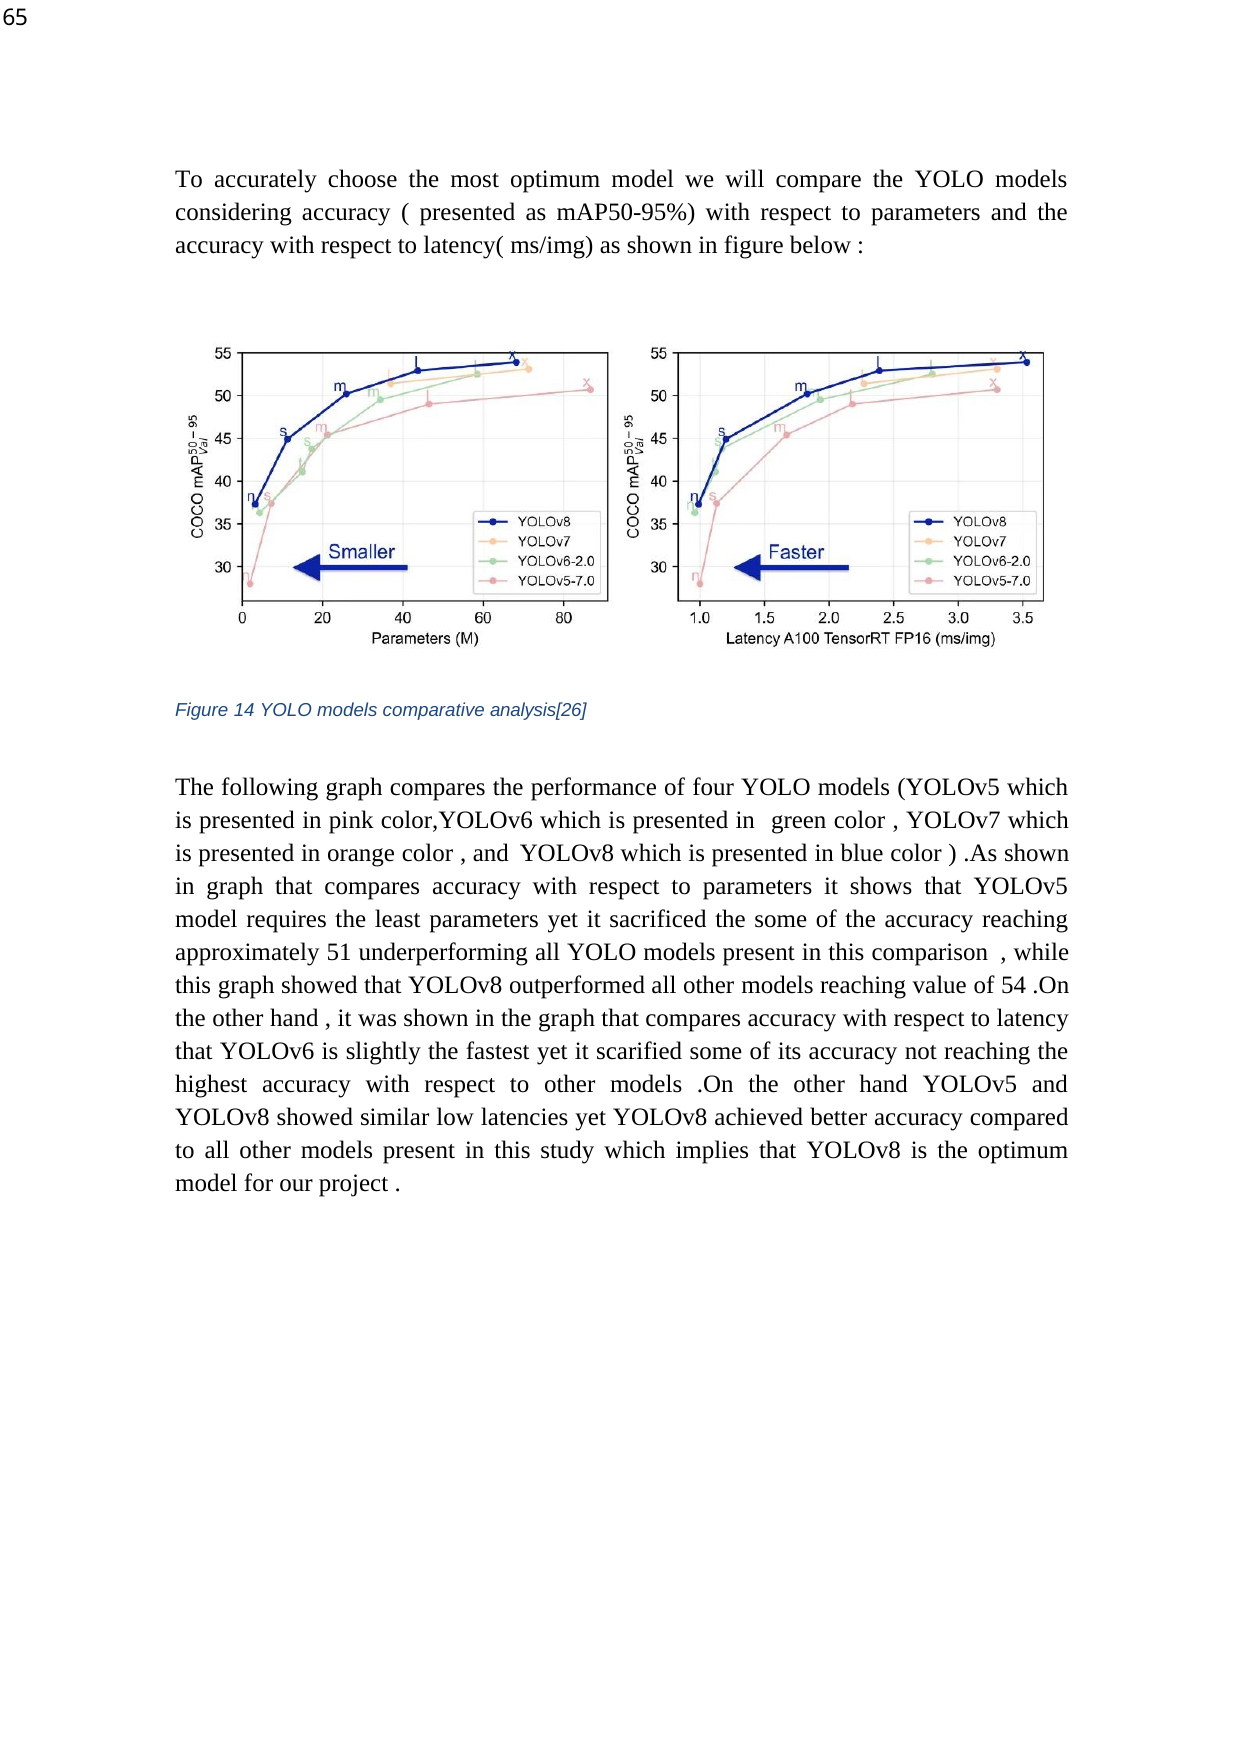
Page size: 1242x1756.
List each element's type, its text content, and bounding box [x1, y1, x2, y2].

text Figure 14 YOLO models comparative analysis[26] [175, 699, 1197, 721]
text The following graph compares the performance of four YOLO models (YOLOv5 which is presented in pink color,YOLOv6 which is presented in green color , YOLOv7 which is presented in orange color , and YOLOv8 which is presented in blue color ) .As shown in graph that compares accuracy with respect to parameters it shows that YOLOv5 model requires the least parameters yet it sacrificed the some of the accuracy reaching approximately 51 underperforming all YOLO models present in this comparison , while this graph showed that YOLOv8 outperformed all other models reaching value of 54 .On the other hand , it was shown in the graph that compares accuracy with respect to latency that YOLOv6 is slightly the fastest yet it scarified some of its accuracy not reaching the highest accuracy with respect to other models .On the other hand YOLOv5 and YOLOv8 showed similar low latencies yet YOLOv8 achieved better accuracy compared to all other models present in this study which implies that YOLOv8 is the optimum model for our project . [175, 772, 1069, 1197]
picture [187, 341, 1051, 649]
text To accurately choose the most optimum model we will compare the YOLO models considering accuracy ( presented as mAP50-95%) with respect to parameters and the accuracy with respect to latency( ms/img) as shown in figure below : [175, 164, 1069, 259]
